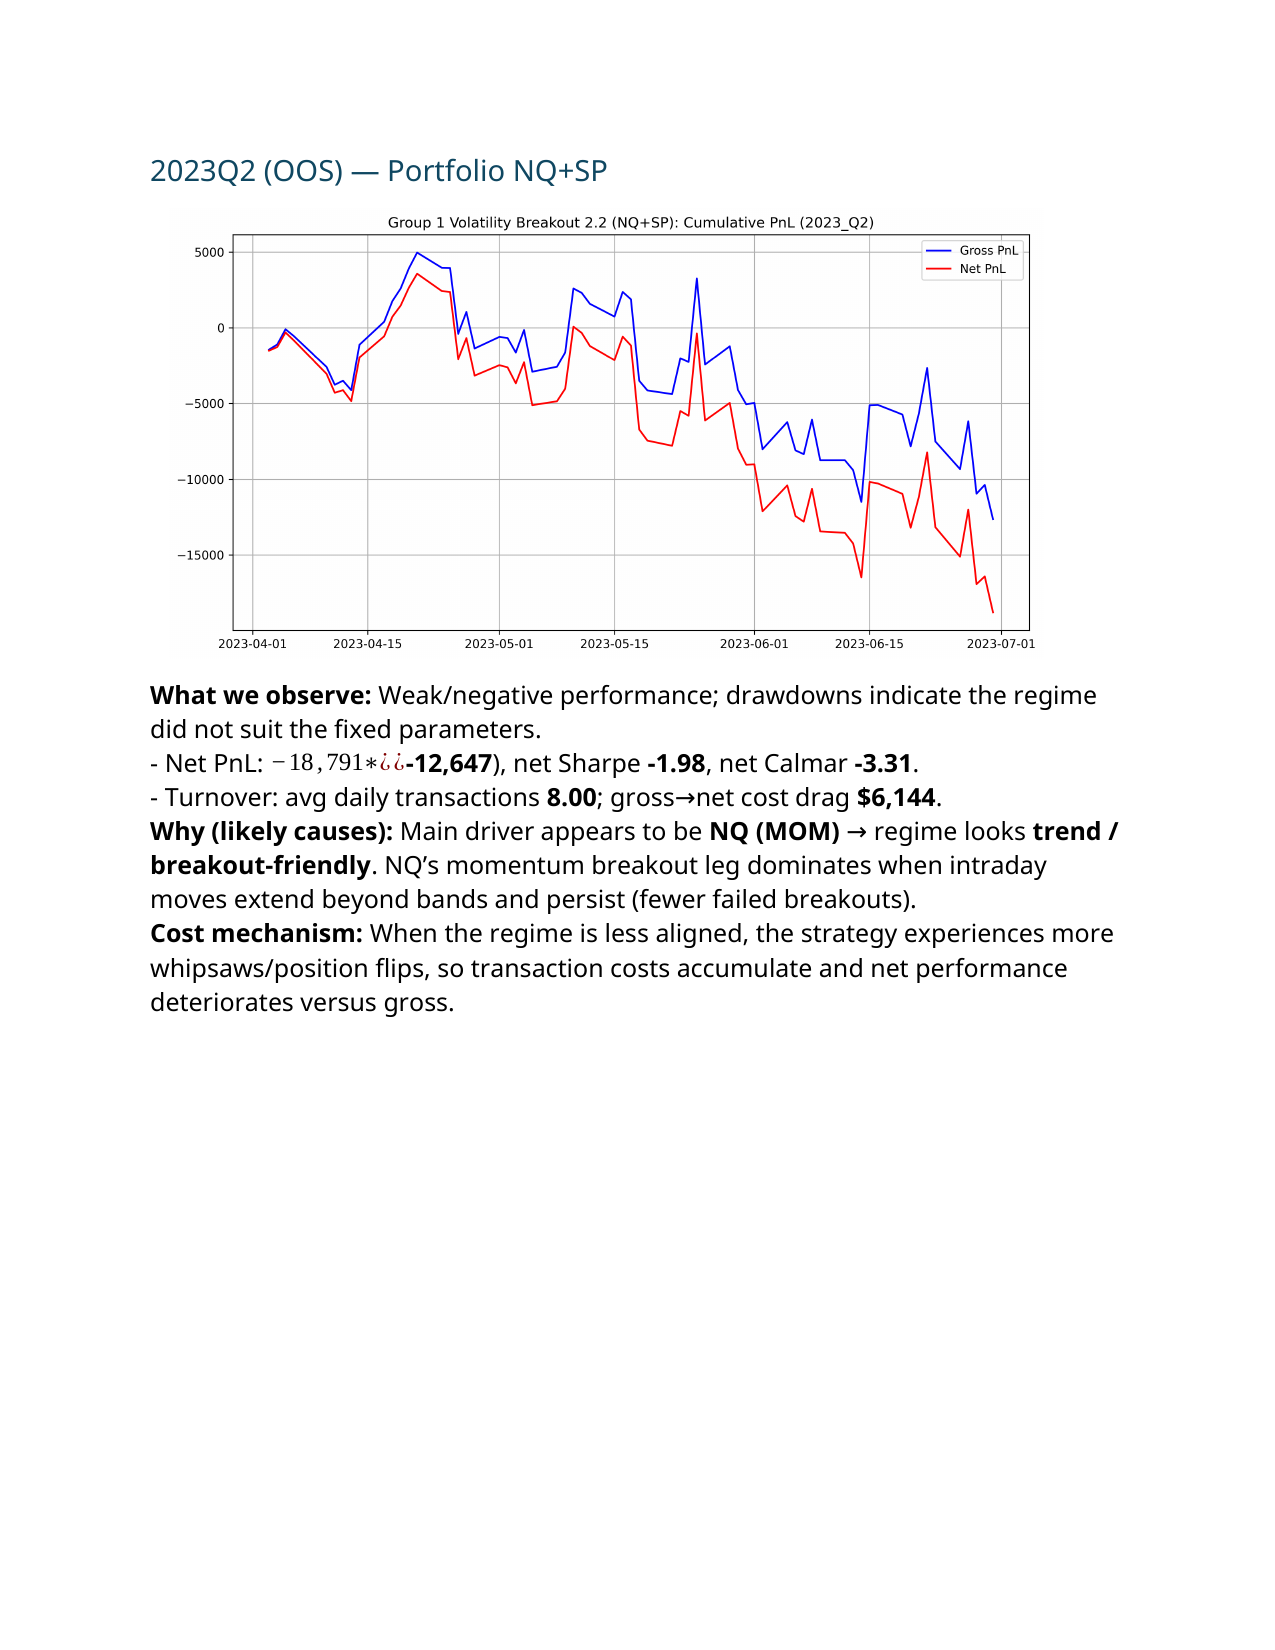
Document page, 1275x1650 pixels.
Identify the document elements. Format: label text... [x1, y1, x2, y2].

picture [168, 208, 1044, 659]
text What we observe: Weak/negative performance; drawdowns indicate the regime did not suit the fixed parameters. - Net PnL: -12,647), net Sharpe -1.98, net Calmar -3.31. - Turnover: avg daily transactions 8.00; gross→net cost drag $6,144. Why (likely causes): Main driver appears to be NQ (MOM) → regime looks trend / breakout-friendly. NQ’s momentum breakout leg dominates when intraday moves extend beyond bands and persist (fewer failed breakouts). Cost mechanism: When the regime is less aligned, the strategy experiences more whipsaws/position flips, so transaction costs accumulate and net performance deteriorates versus gross. [150, 678, 1125, 1018]
subtitle 2023Q2 (OOS) — Portfolio NQ+SP [150, 150, 1125, 190]
